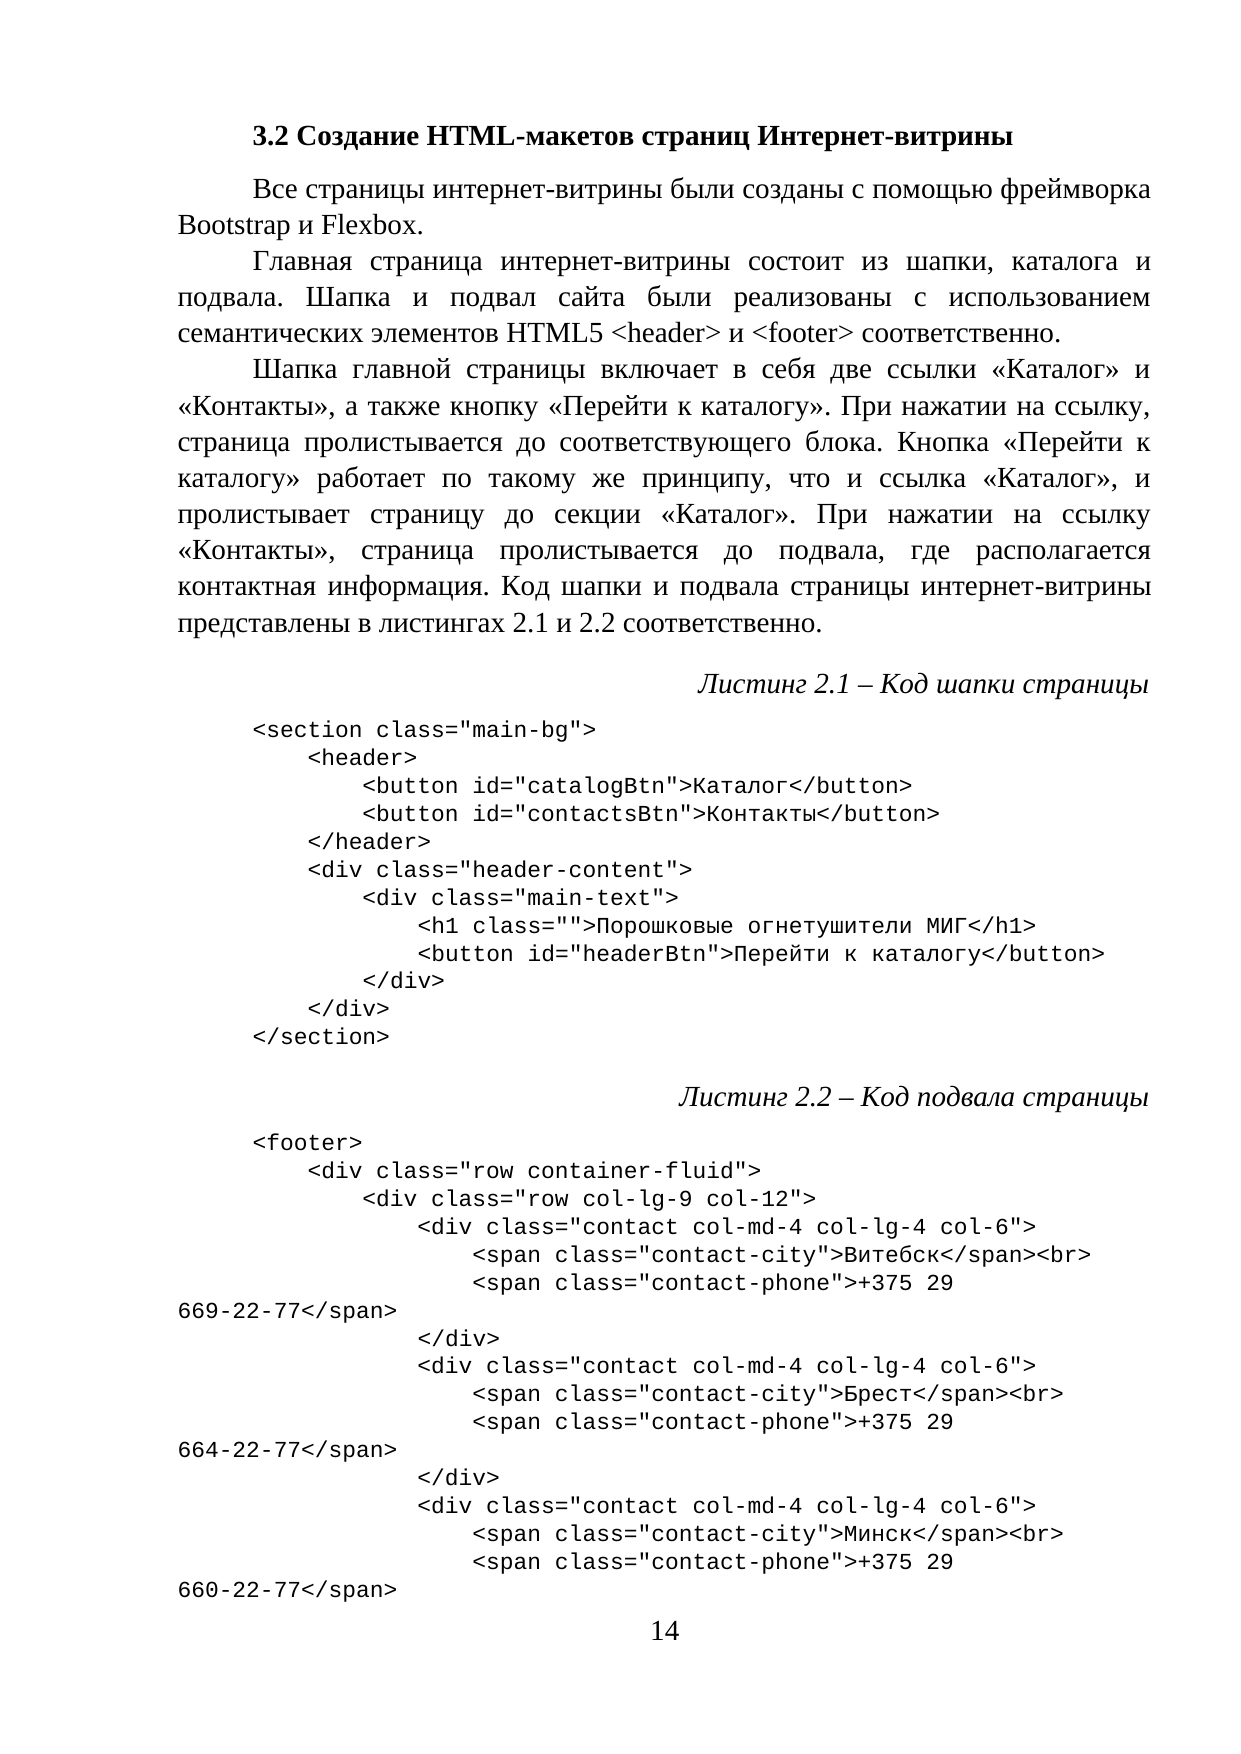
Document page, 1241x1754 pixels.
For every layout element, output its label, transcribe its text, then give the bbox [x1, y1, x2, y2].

list <button id="contactsBtn">Контакты</button> [177, 802, 1152, 828]
list <span class="contact-city">Витебск</span><br> [177, 1243, 1152, 1269]
list <section class="main-bg"> [177, 719, 1152, 744]
text Все страницы интернет-витрины были созданы с помощью фреймворка Bootstrap и Flexbox. [177, 171, 1152, 241]
list <div class="header-content"> [177, 858, 1152, 884]
text Шапка главной страницы включает в себя две ссылки «Каталог» и «Контакты», а также кнопку «Перейти к каталогу». При нажатии на ссылку, страница пролистывается до соответствующего блока. Кнопка «Перейти к каталогу» работает по такому же принципу, что и ссылка «Каталог», и пролистывает страницу до секции «Каталог». При нажатии на ссылку «Контакты», страница пролистывается до подвала, где располагается контактная информация. Код шапки и подвала страницы интернет-витрины представлены в листингах 2.1 и 2.2 соответственно. [177, 352, 1152, 638]
list </div> [177, 998, 1152, 1024]
list </header> [177, 830, 1152, 856]
list </section> [177, 1026, 1152, 1052]
text Листинг 2.2 – Код подвала страницы [177, 1079, 1152, 1112]
list <button id="headerBtn">Перейти к каталогу</button> [177, 942, 1152, 968]
list <header> [177, 747, 1152, 772]
list <button id="catalogBtn">Каталог</button> [177, 774, 1152, 800]
text Листинг 2.1 – Код шапки страницы [177, 666, 1152, 699]
list <div class="row container-fluid"> [177, 1159, 1152, 1185]
list <span class="contact-phone">+375 29 669-22-77</span> [177, 1271, 1152, 1325]
list <h1 class="">Порошковые огнетушители МИГ</h1> [177, 914, 1152, 940]
list <footer> [177, 1131, 1152, 1157]
text Главная страница интернет-витрины состоит из шапки, каталога и подвала. Шапка и подвал сайта были реализованы с использованием семантических элементов HTML5 <header> и <footer> соответственно. [177, 243, 1152, 349]
list <span class="contact-city">Брест</span><br> [177, 1383, 1152, 1409]
list <div class="contact col-md-4 col-lg-4 col-6"> [177, 1215, 1152, 1241]
list <div class="main-text"> [177, 886, 1152, 912]
list <span class="contact-city">Минск</span><br> [177, 1522, 1152, 1548]
subtitle 3.2 Создание HTML-макетов страниц Интернет-витрины [177, 118, 1152, 152]
list <div class="contact col-md-4 col-lg-4 col-6"> [177, 1494, 1152, 1520]
list <div class="contact col-md-4 col-lg-4 col-6"> [177, 1355, 1152, 1381]
list <span class="contact-phone">+375 29 660-22-77</span> [177, 1550, 1152, 1604]
list </div> [177, 1327, 1152, 1353]
list <span class="contact-phone">+375 29 664-22-77</span> [177, 1411, 1152, 1464]
list </div> [177, 1466, 1152, 1492]
list </div> [177, 970, 1152, 996]
list <div class="row col-lg-9 col-12"> [177, 1187, 1152, 1213]
